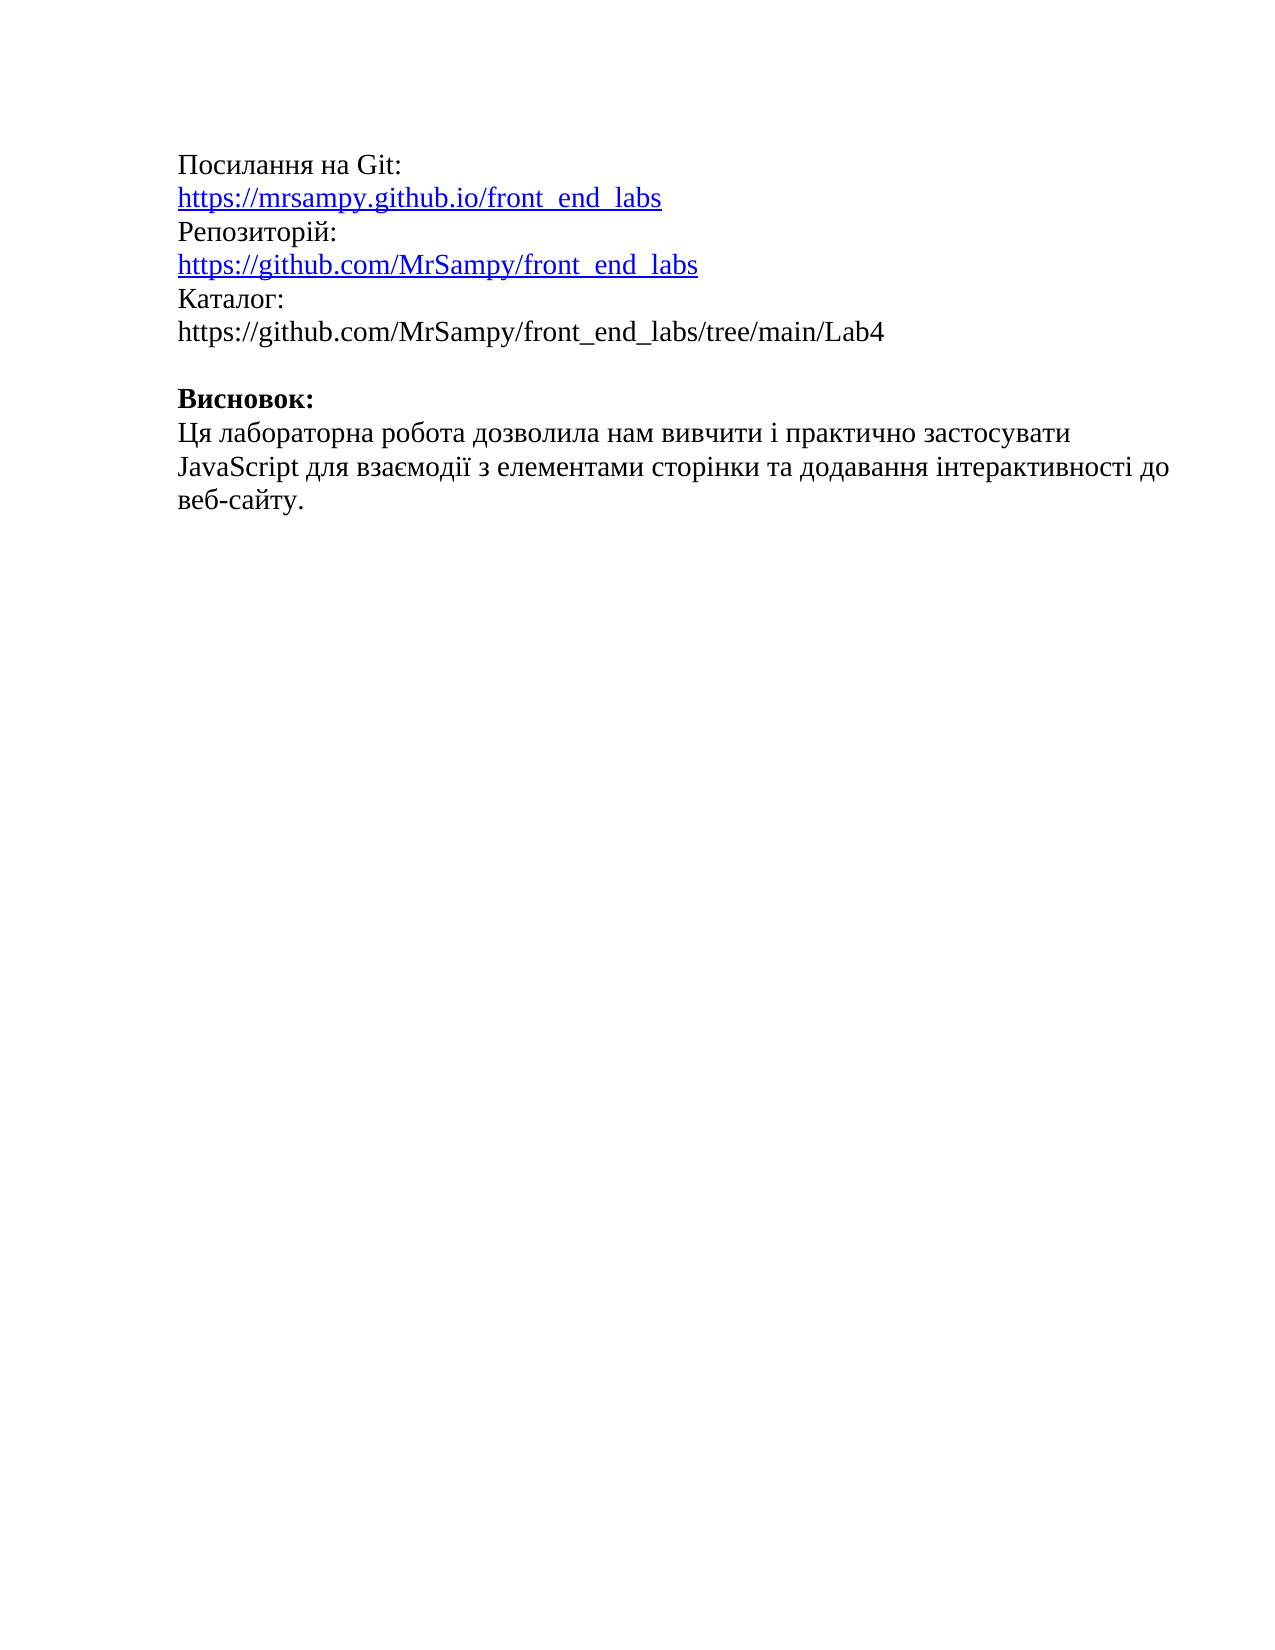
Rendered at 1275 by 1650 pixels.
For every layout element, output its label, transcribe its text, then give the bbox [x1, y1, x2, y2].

text Посилання на Git: https://mrsampy.github.io/front_end_labs [177, 147, 1186, 214]
text Ця лабораторна робота дозволила нам вивчити і практично застосувати JavaScript для взаємодії з елементами сторінки та додавання інтерактивності до веб-сайту. [177, 415, 1186, 516]
text Висновок: [177, 382, 1186, 415]
text Репозиторій: https://github.com/MrSampy/front_end_labs [177, 214, 1186, 281]
text Каталог: https://github.com/MrSampy/front_end_labs/tree/main/Lab4 [177, 281, 1186, 348]
